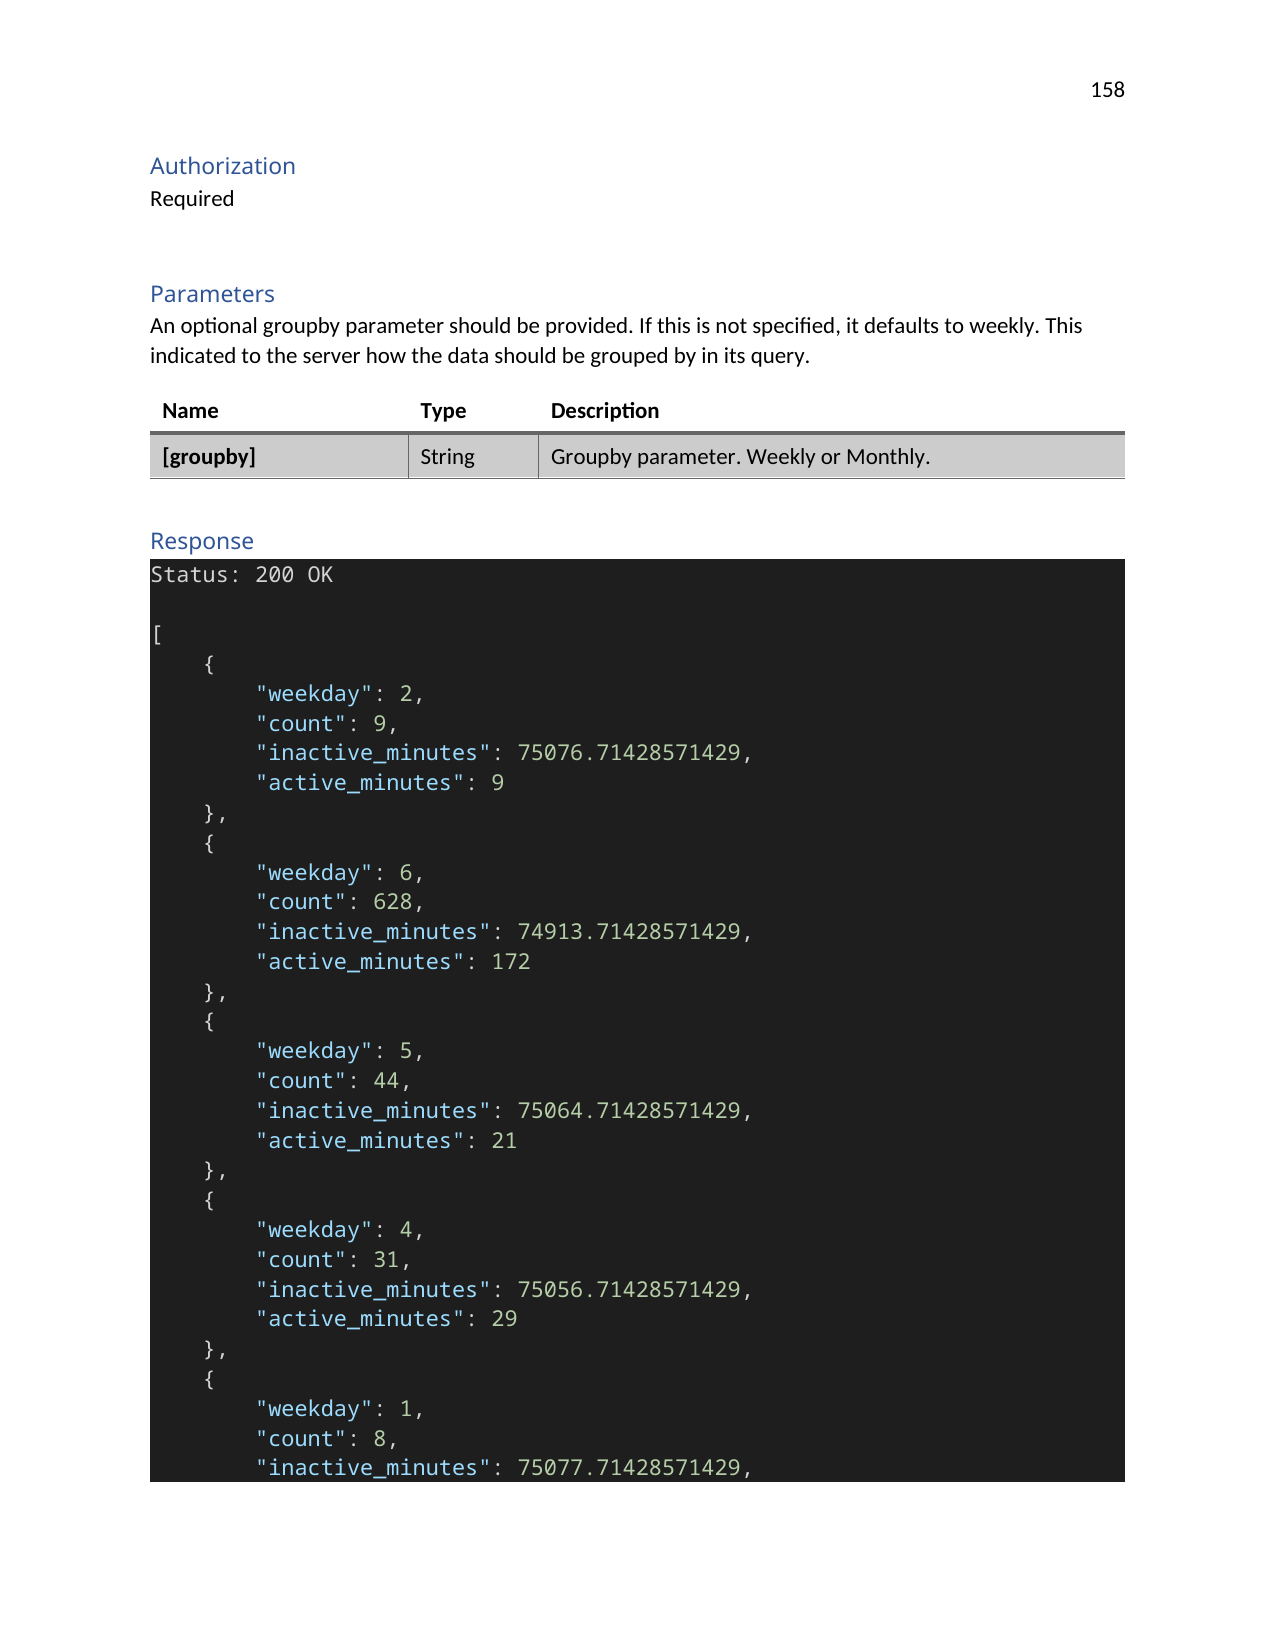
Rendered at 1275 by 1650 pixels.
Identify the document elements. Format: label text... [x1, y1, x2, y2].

text "inactive_minutes": 75076.71428571429, [150, 737, 1125, 767]
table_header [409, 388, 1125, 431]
text "active_minutes": 21 [150, 1125, 1125, 1154]
text { [150, 1184, 1125, 1214]
text { [150, 1363, 1125, 1393]
text "count": 9, [150, 708, 1125, 737]
text "count": 628, [150, 886, 1125, 916]
subtitle Response [150, 525, 1125, 556]
text { [150, 648, 1125, 678]
text "inactive_minutes": 75064.71428571429, [150, 1095, 1125, 1125]
text "count": 44, [150, 1065, 1125, 1095]
text "active_minutes": 9 [150, 767, 1125, 797]
text Status: 200 OK [150, 559, 1125, 588]
text "inactive_minutes": 74913.71428571429, [150, 916, 1125, 946]
text }, [150, 797, 1125, 827]
text "count": 8, [150, 1423, 1125, 1452]
text "active_minutes": 172 [150, 946, 1125, 976]
text "weekday": 4, [150, 1214, 1125, 1244]
text "weekday": 2, [150, 678, 1125, 708]
subtitle Authorization [150, 150, 1125, 181]
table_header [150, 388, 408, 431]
text An optional groupby parameter should be provided. If this is not specified, it defaults to weekly. This indicated to the server how the data should be grouped by in its query. [150, 311, 1125, 369]
text "inactive_minutes": 75077.71428571429, [150, 1452, 1125, 1482]
text { [150, 1006, 1125, 1035]
text "inactive_minutes": 75056.71428571429, [150, 1274, 1125, 1303]
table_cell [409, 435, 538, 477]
text }, [150, 1154, 1125, 1184]
text }, [150, 1333, 1125, 1363]
text [ [150, 618, 1125, 648]
text }, [150, 976, 1125, 1006]
text "weekday": 5, [150, 1035, 1125, 1065]
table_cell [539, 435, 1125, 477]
text "active_minutes": 29 [150, 1303, 1125, 1333]
subtitle Parameters [150, 277, 1125, 309]
text "weekday": 1, [150, 1393, 1125, 1423]
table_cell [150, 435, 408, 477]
text "count": 31, [150, 1244, 1125, 1274]
text { [150, 827, 1125, 857]
text Required [150, 184, 1125, 212]
text "weekday": 6, [150, 857, 1125, 886]
